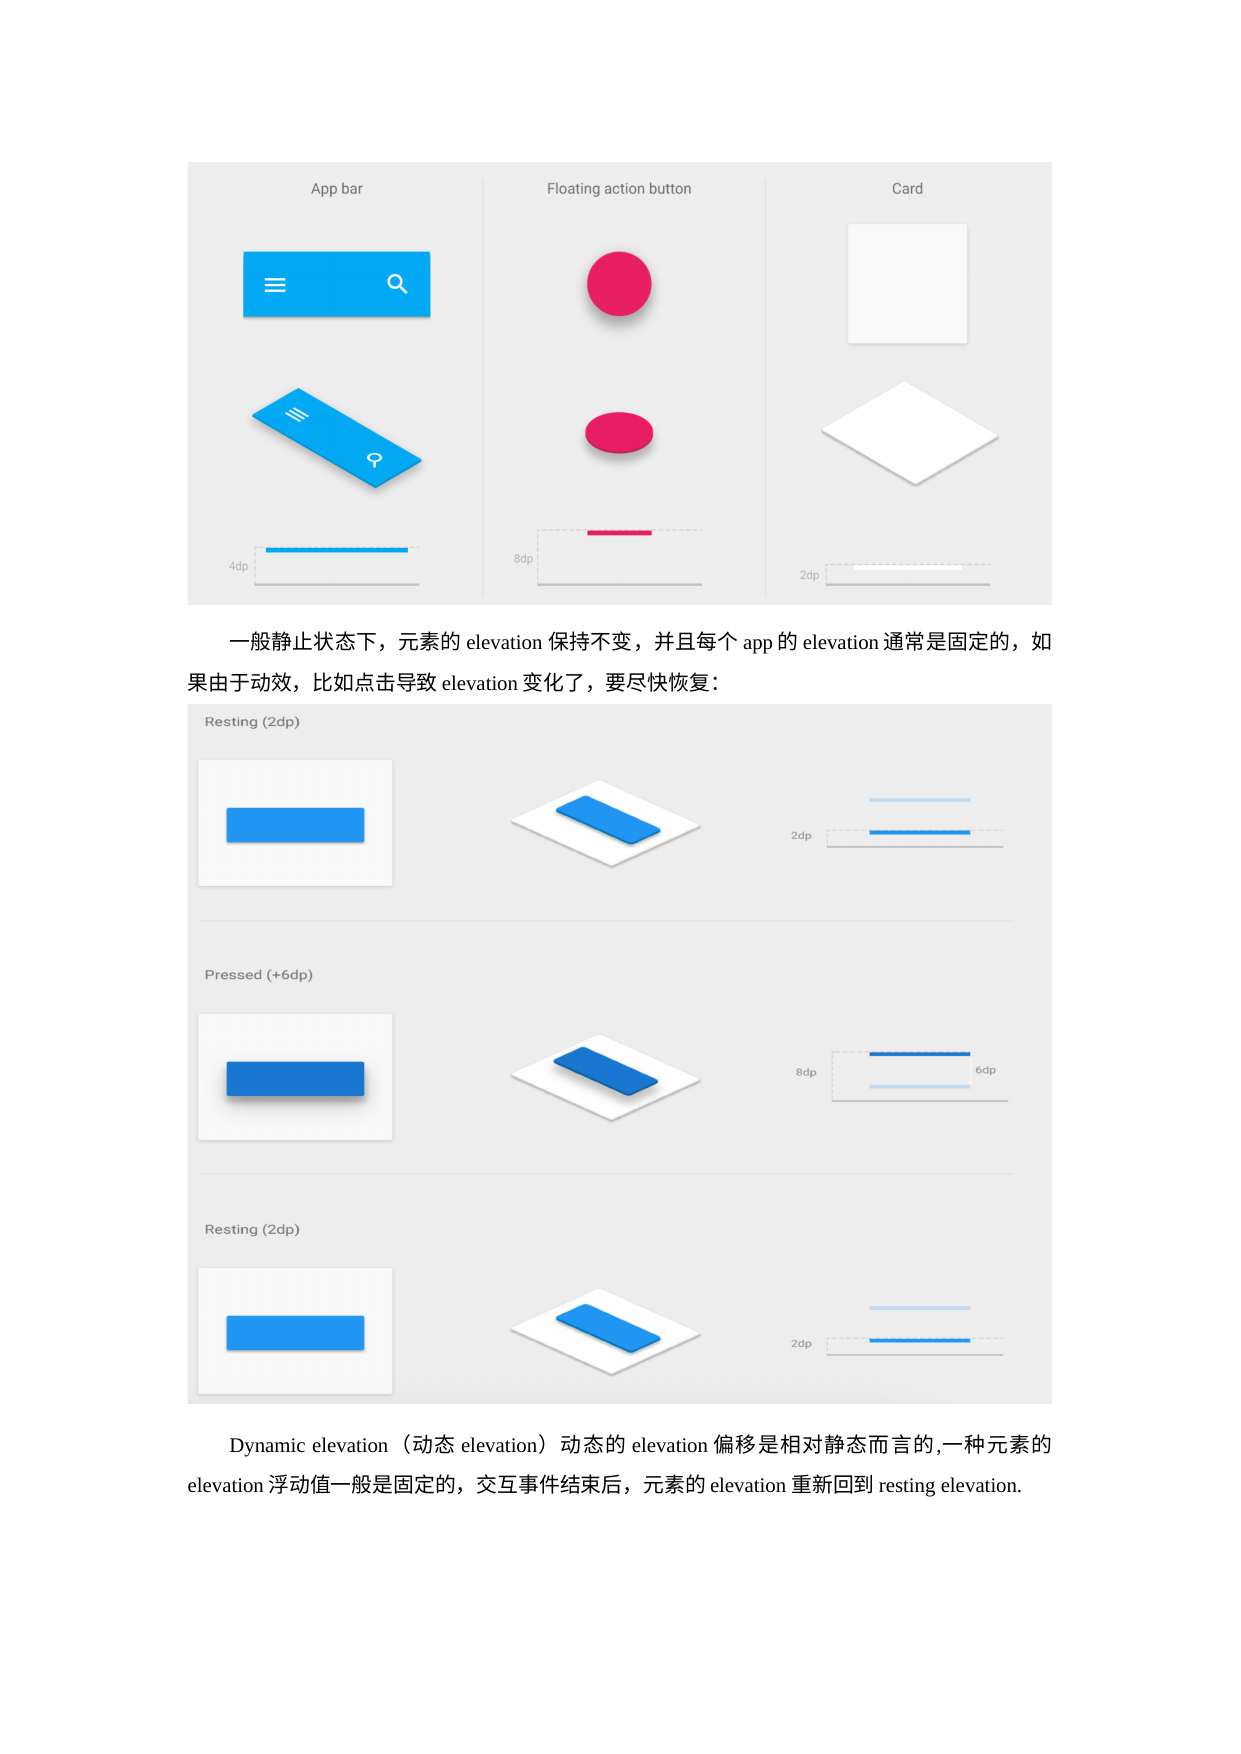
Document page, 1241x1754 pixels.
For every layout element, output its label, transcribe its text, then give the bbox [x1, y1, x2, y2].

picture [187, 162, 1053, 605]
text 一般静止状态下，元素的elevation 保持不变，并且每个app的elevation通常是固定的，如果由于动效，比如点击导致elevation变化了，要尽快恢复： [187, 624, 1053, 697]
picture [187, 704, 1052, 1404]
text Dynamic elevation（动态elevation）动态的elevation偏移是相对静态而言的,一种元素的elevation浮动值一般是固定的，交互事件结束后，元素的elevation 重新回到resting elevation. [187, 1427, 1053, 1500]
